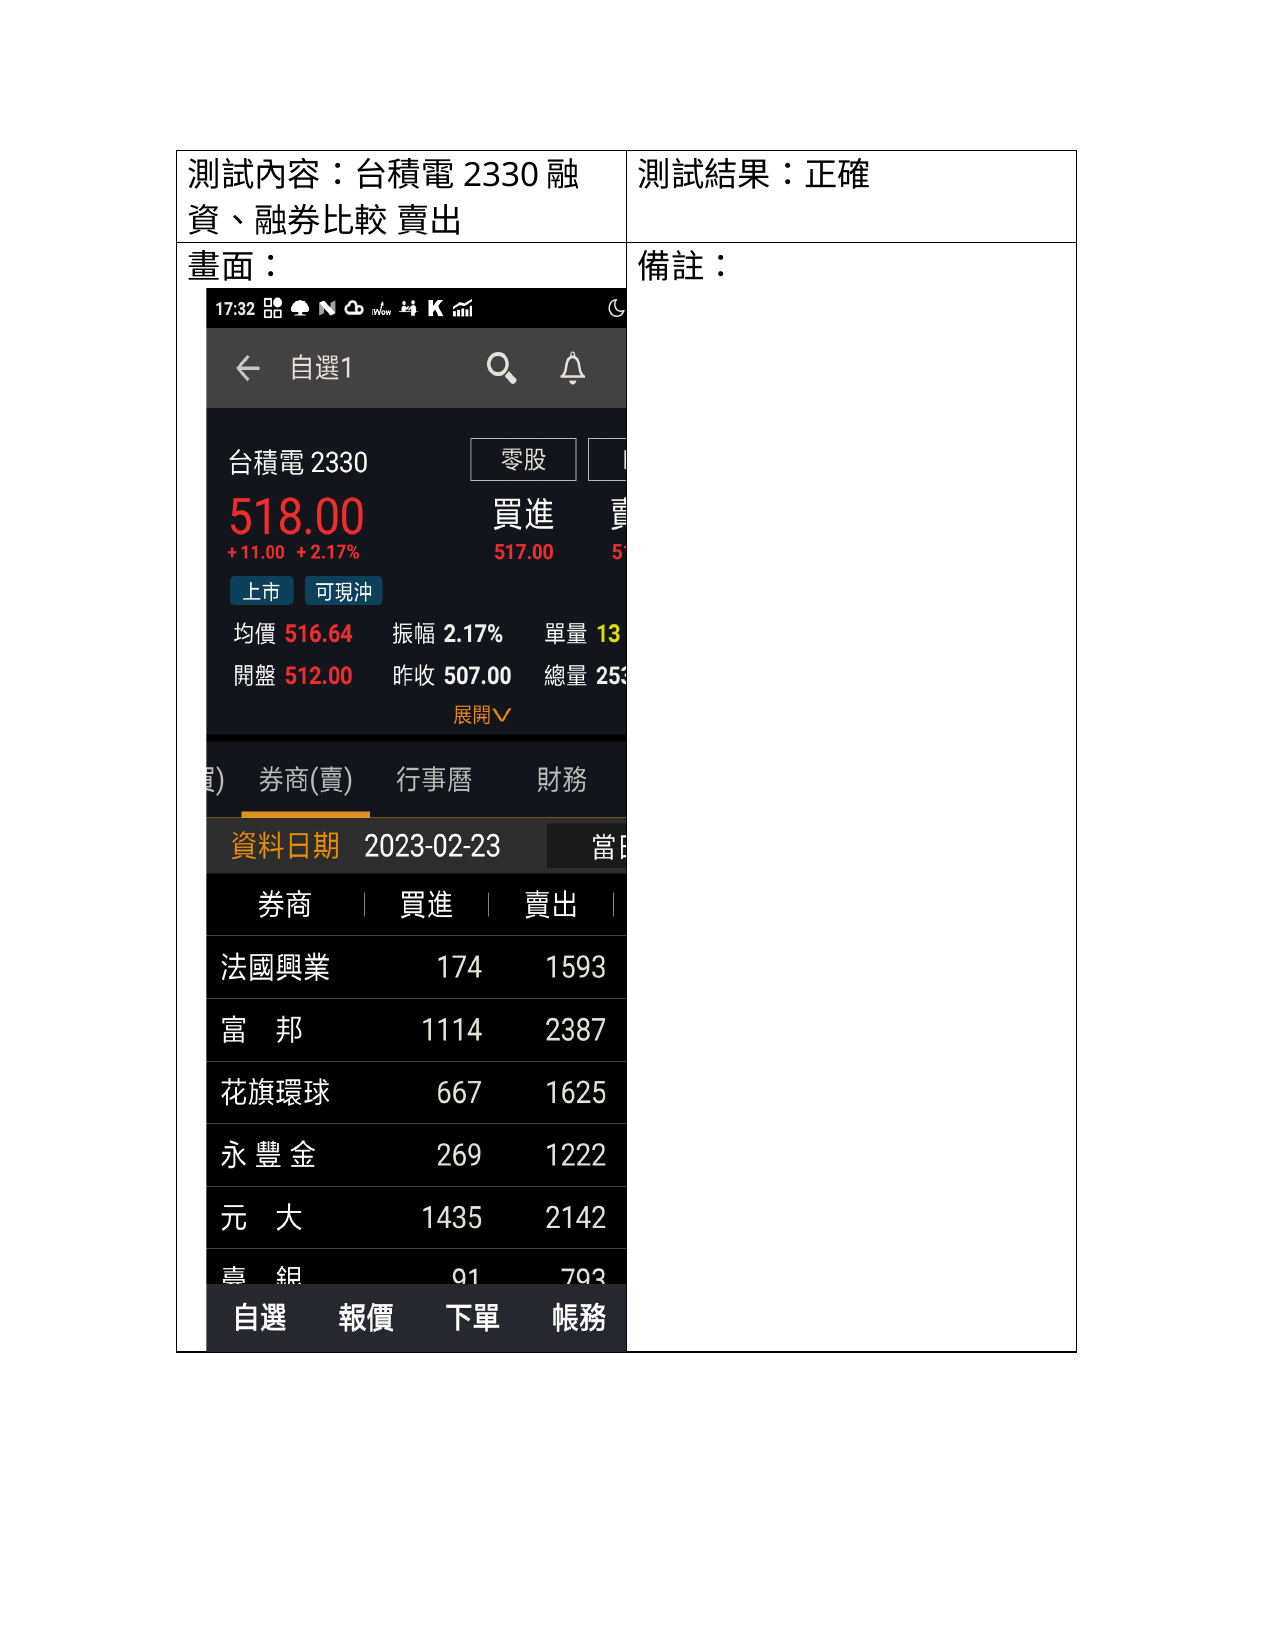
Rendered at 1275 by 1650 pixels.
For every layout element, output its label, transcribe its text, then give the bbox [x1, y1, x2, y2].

picture [206, 288, 627, 1352]
table_header 測試結果：正確 [627, 151, 1076, 242]
table_cell 畫面： [177, 243, 626, 1351]
table_header 測試內容：台積電 2330融資、融券比較 賣出 [177, 151, 626, 242]
table_cell 備註： [627, 243, 1076, 1351]
